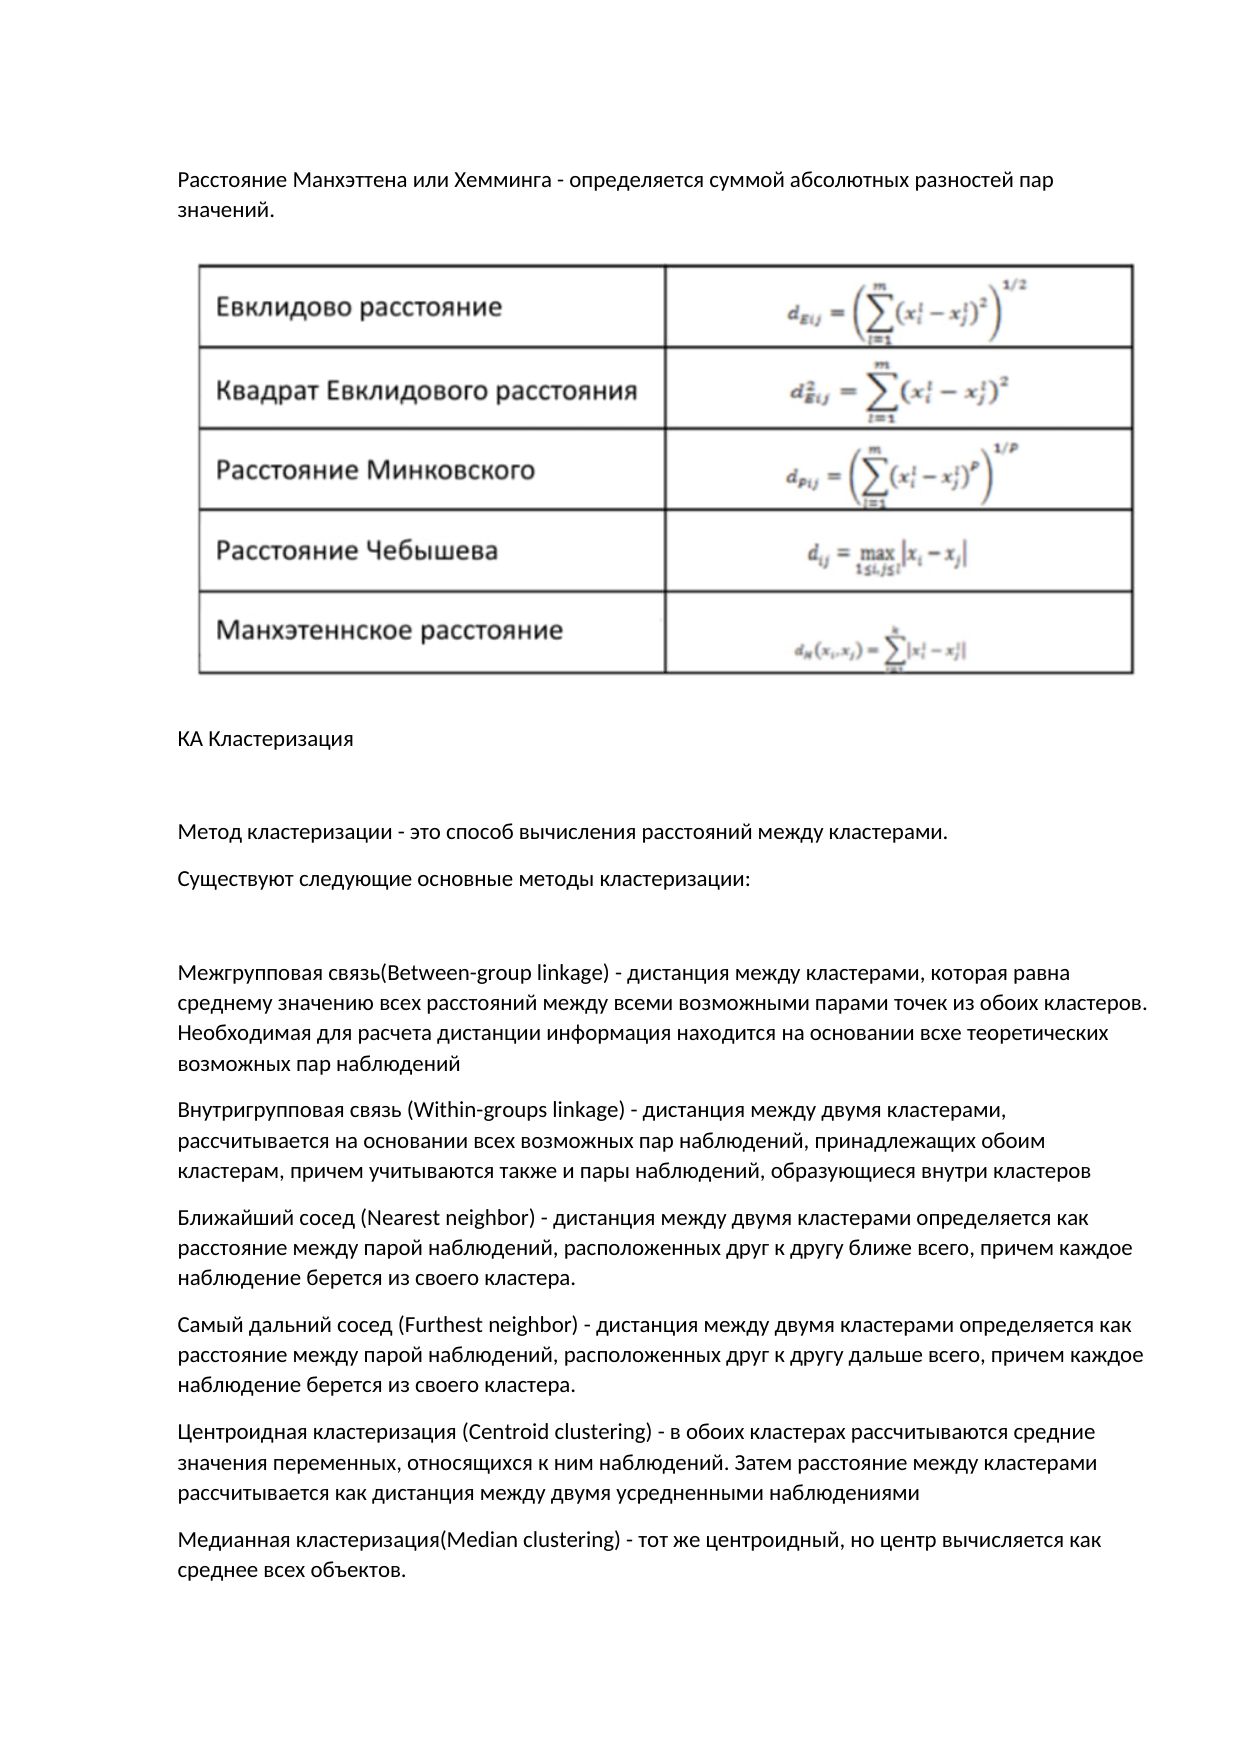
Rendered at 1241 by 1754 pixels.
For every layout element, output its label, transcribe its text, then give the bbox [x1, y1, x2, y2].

text Внутригрупповая связь (Within-groups linkage) - дистанция между двумя кластерами, рассчитывается на основании всех возможных пар наблюдений, принадлежащих обоим кластерам, причем учитываются также и пары наблюдений, образующиеся внутри кластеров [177, 1096, 1152, 1184]
text Ближайший сосед (Nearest neighbor) - дистанция между двумя кластерами определяется как расстояние между парой наблюдений, расположенных друг к другу ближе всего, причем каждое наблюдение берется из своего кластера. [177, 1203, 1152, 1291]
text Межгрупповая связь(Between-group linkage) - дистанция между кластерами, которая равна среднему значению всех расстояний между всеми возможными парами точек из обоих кластеров. Необходимая для расчета дистанции информация находится на основании всхе теоретических возможных пар наблюдений [177, 958, 1152, 1077]
text Центроидная кластеризация (Centroid clustering) - в обоих кластерах рассчитываются средние значения переменных, относящихся к ним наблюдений. Затем расстояние между кластерами рассчитывается как дистанция между двумя усредненными наблюдениями [177, 1417, 1152, 1506]
text Метод кластеризации - это способ вычисления расстояний между кластерами. [177, 817, 1152, 845]
text Самый дальний сосед (Furthest neighbor) - дистанция между двумя кластерами определяется как расстояние между парой наблюдений, расположенных друг к другу дальше всего, причем каждое наблюдение берется из своего кластера. [177, 1310, 1152, 1398]
text Существуют следующие основные методы кластеризации: [177, 864, 1152, 892]
text Медианная кластеризация(Median clustering) - тот же центроидный, но центр вычисляется как среднее всех объектов. [177, 1525, 1152, 1583]
text КА Кластеризация [177, 724, 1152, 752]
text Расстояние Манхэттена или Хемминга - определяется суммой абсолютных разностей пар значений. [177, 165, 1152, 223]
picture [177, 242, 1152, 705]
